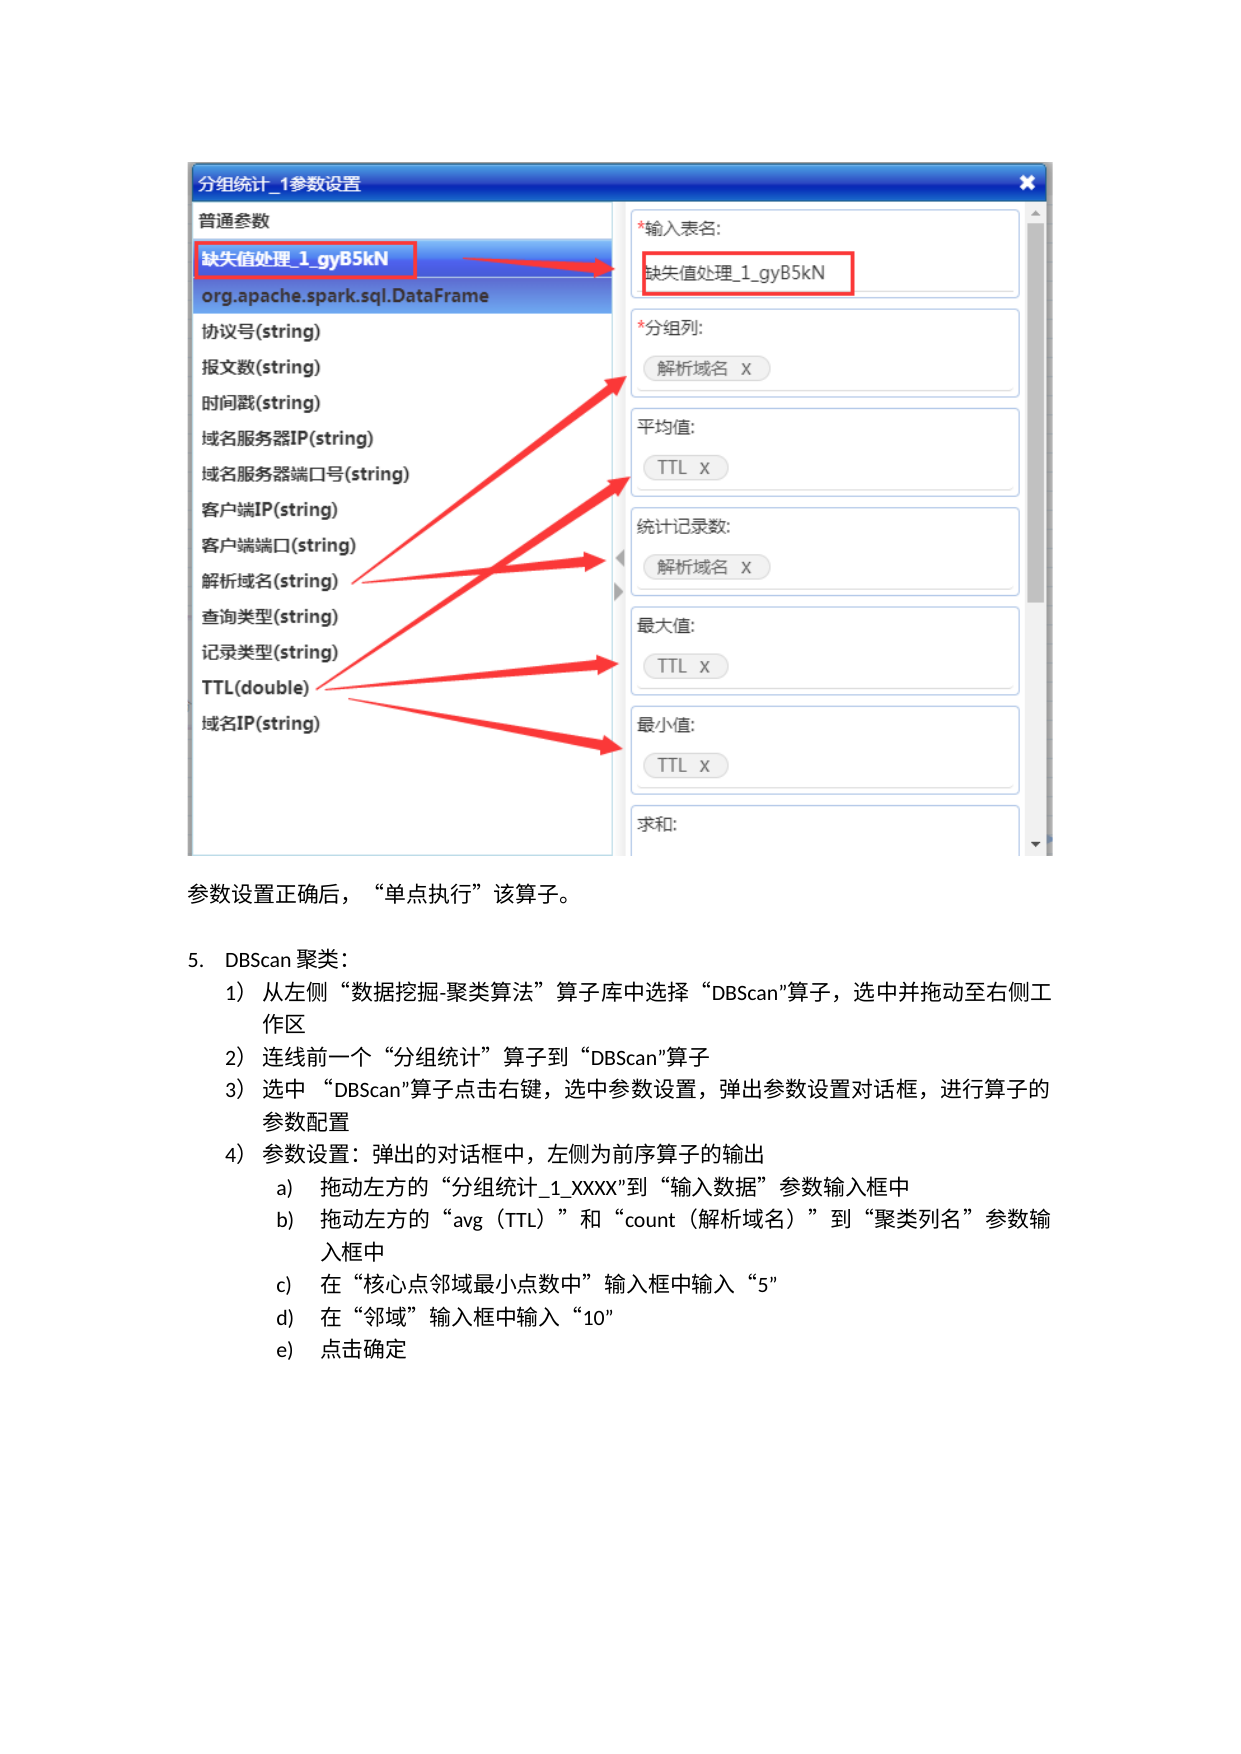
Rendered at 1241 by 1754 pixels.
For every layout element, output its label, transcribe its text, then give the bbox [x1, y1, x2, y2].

list 选中 “DBScan”算子点击右键，选中参数设置，弹出参数设置对话框，进行算子的参数配置 [225, 1072, 1053, 1137]
list 从左侧“数据挖掘-聚类算法”算子库中选择“DBScan”算子，选中并拖动至右侧工作区 [225, 974, 1053, 1039]
list 点击确定 [276, 1332, 1053, 1364]
list 连线前一个“分组统计”算子到“DBScan”算子 [225, 1039, 1053, 1072]
picture [187, 162, 1053, 856]
list 在“邻域”输入框中输入“10” [276, 1299, 1053, 1332]
list 拖动左方的“分组统计_1_XXXX”到“输入数据”参数输入框中 [276, 1169, 1053, 1202]
list 在“核心点邻域最小点数中”输入框中输入“5” [276, 1267, 1053, 1299]
list DBScan聚类： [187, 942, 1053, 974]
list 参数设置：弹出的对话框中，左侧为前序算子的输出 [225, 1137, 1053, 1169]
list 拖动左方的“avg（TTL）”和“count（解析域名）”到“聚类列名”参数输入框中 [276, 1202, 1053, 1267]
text 参数设置正确后，“单点执行”该算子。 [187, 877, 1053, 909]
